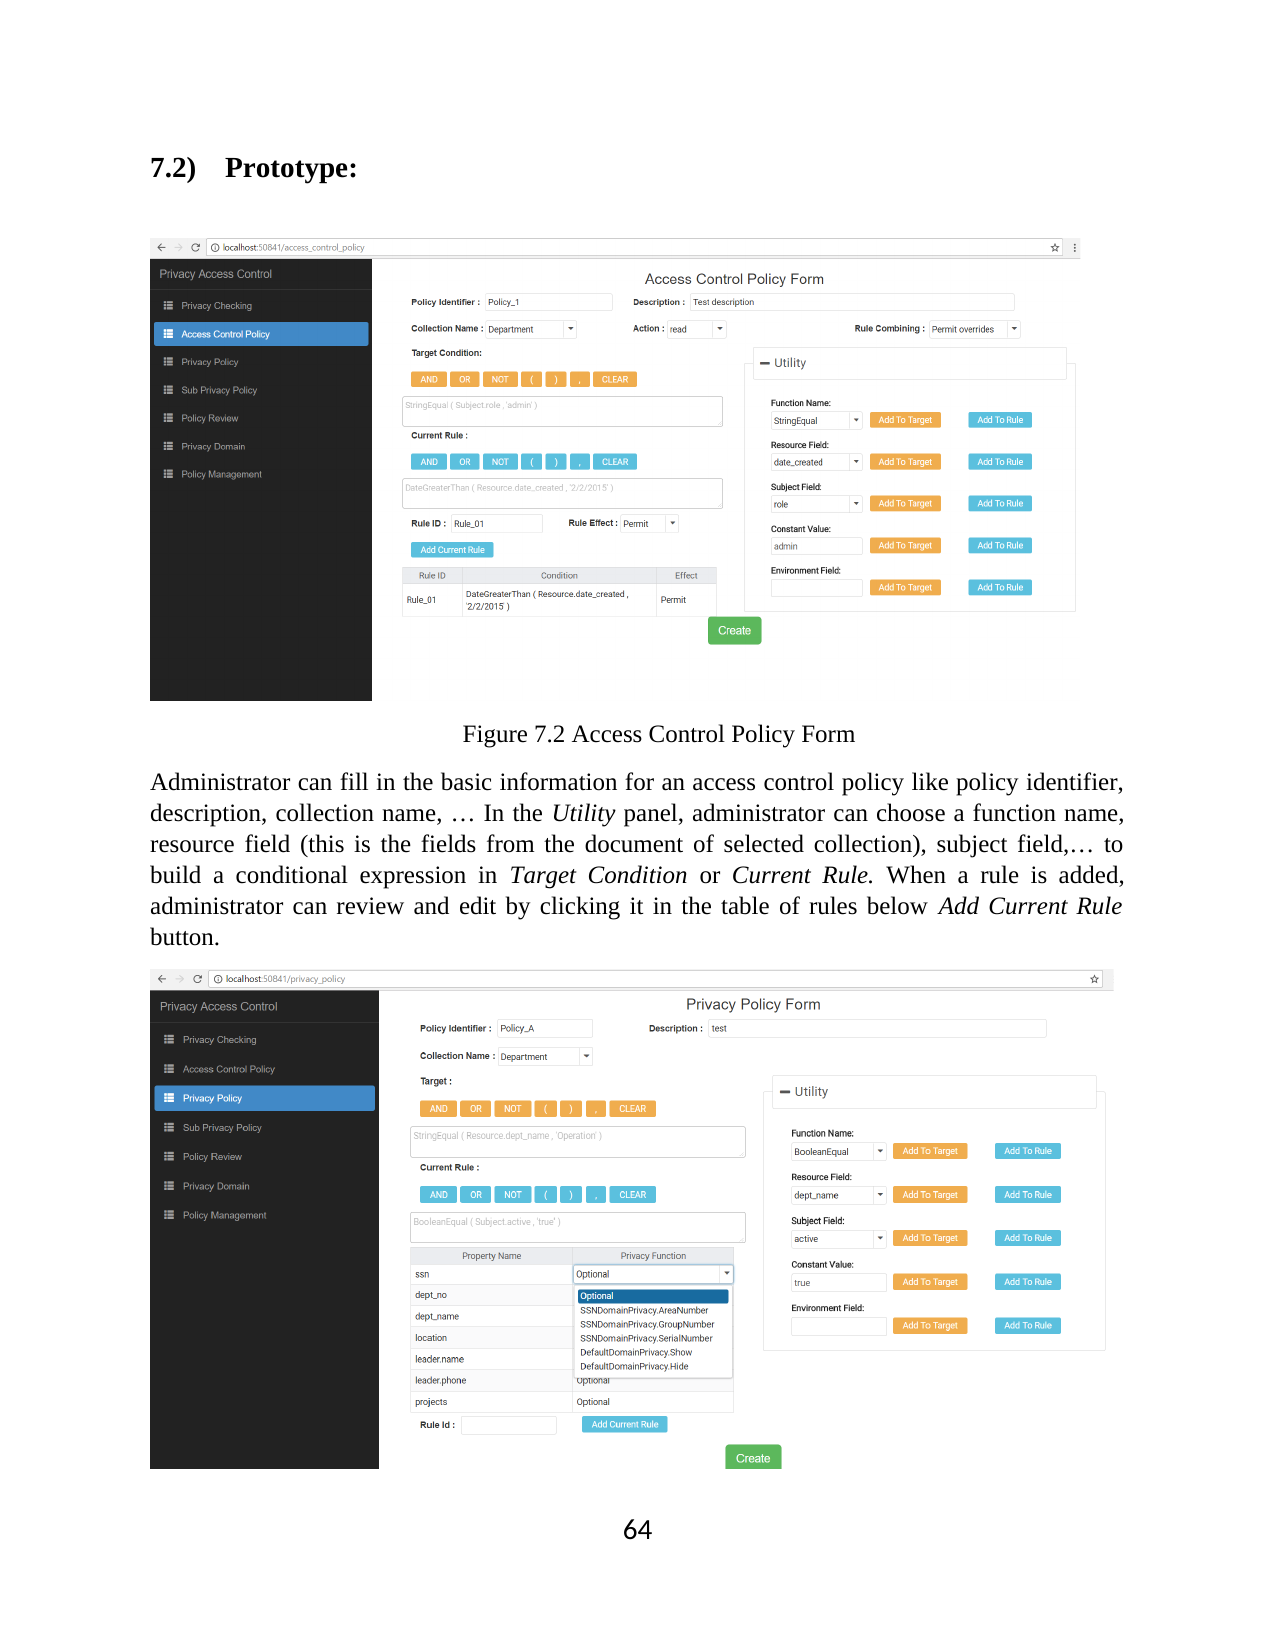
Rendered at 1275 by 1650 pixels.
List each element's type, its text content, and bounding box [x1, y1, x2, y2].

list Prototype: [150, 150, 1125, 183]
picture [150, 238, 1081, 701]
picture [150, 969, 1114, 1469]
text Figure 7.2 Access Control Policy Form [150, 719, 1125, 748]
text Administrator can fill in the basic information for an access control policy like policy identifier, description, collection name, … In the Utility panel, administrator can choose a function name, resource field (this is the fields from the document of selected collection), subject field,… to build a conditional expression in Target Condition or Current Rule. When a rule is added, administrator can review and edit by clicking it in the table of rules below Add Current Rule button. [150, 767, 1125, 951]
